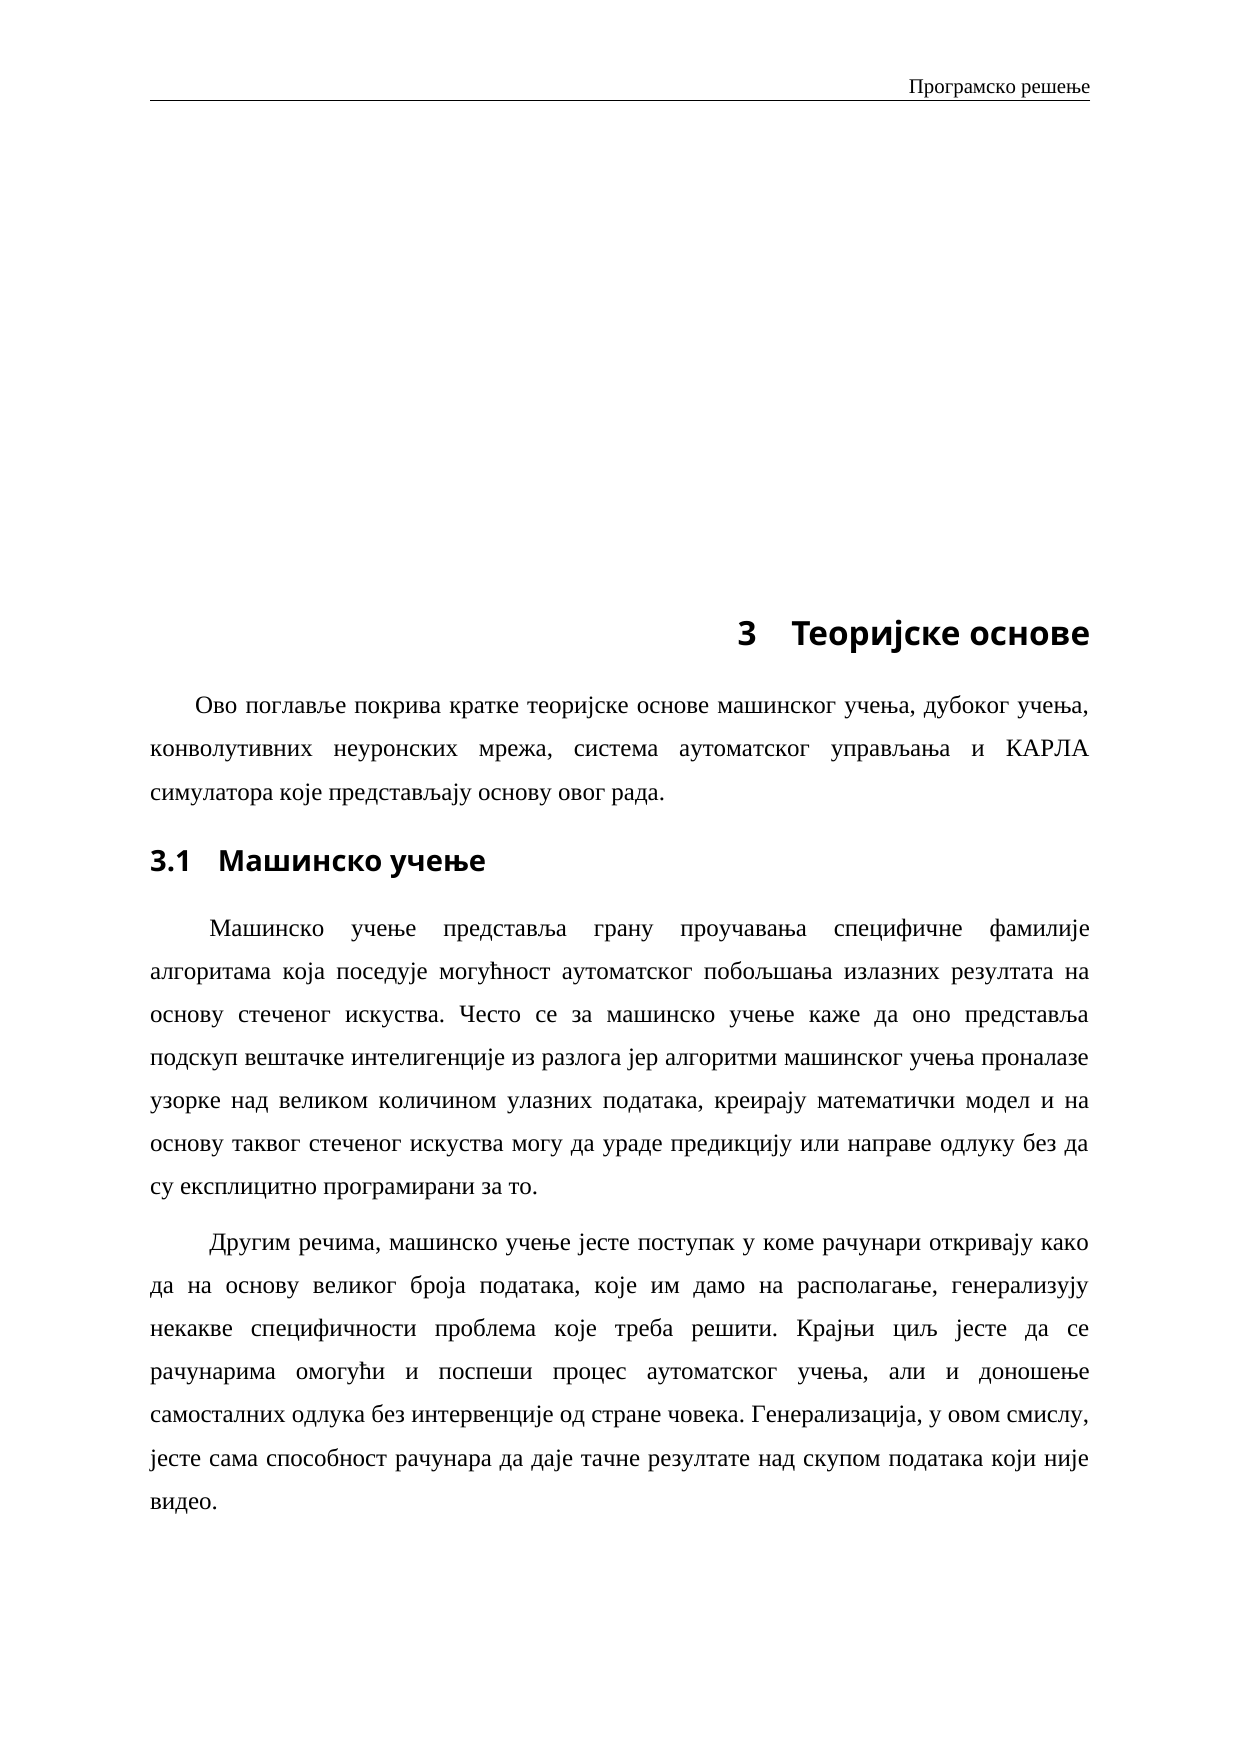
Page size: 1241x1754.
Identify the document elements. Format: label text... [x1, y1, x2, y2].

text Машинско учење представља грану проучавања специфичне фамилије алгоритама која поседује могућност аутоматског побољшања излазних резултата на основу стеченог искуства. Често се за машинско учење каже да оно представља подскуп вештачке интелигенције из разлога јер алгоритми машинског учења проналазе узорке над великом количином улазних података, креирају математички модел и на основу таквог стеченог искуства могу да ураде предикцију или направе одлуку без да су експлицитно програмирани за то. [150, 913, 1090, 1200]
subtitle Машинско учење [150, 841, 1090, 880]
subtitle Теоријске основе [150, 610, 1090, 655]
text Ово поглавље покрива кратке теоријске основе машинског учења, дубоког учења, конволутивних неуронских мрежа, система аутоматског управљања и КАРЛА симулатора које представљају основу овог рада. [150, 690, 1090, 805]
text Другим речима, машинско учење јесте поступак у коме рачунари откривају како да на основу великог броја података, које им дамо на располагање, генерализују некакве специфичности проблема које треба решити. Крајњи циљ јесте да се рачунарима омогући и поспеши процес аутоматског учења, али и доношење самосталних одлука без интервенције од стране човека. Генерализација, у овом смислу, јесте сама способност рачунара да даје тачне резултате над скупом података који није видео. [150, 1227, 1090, 1514]
